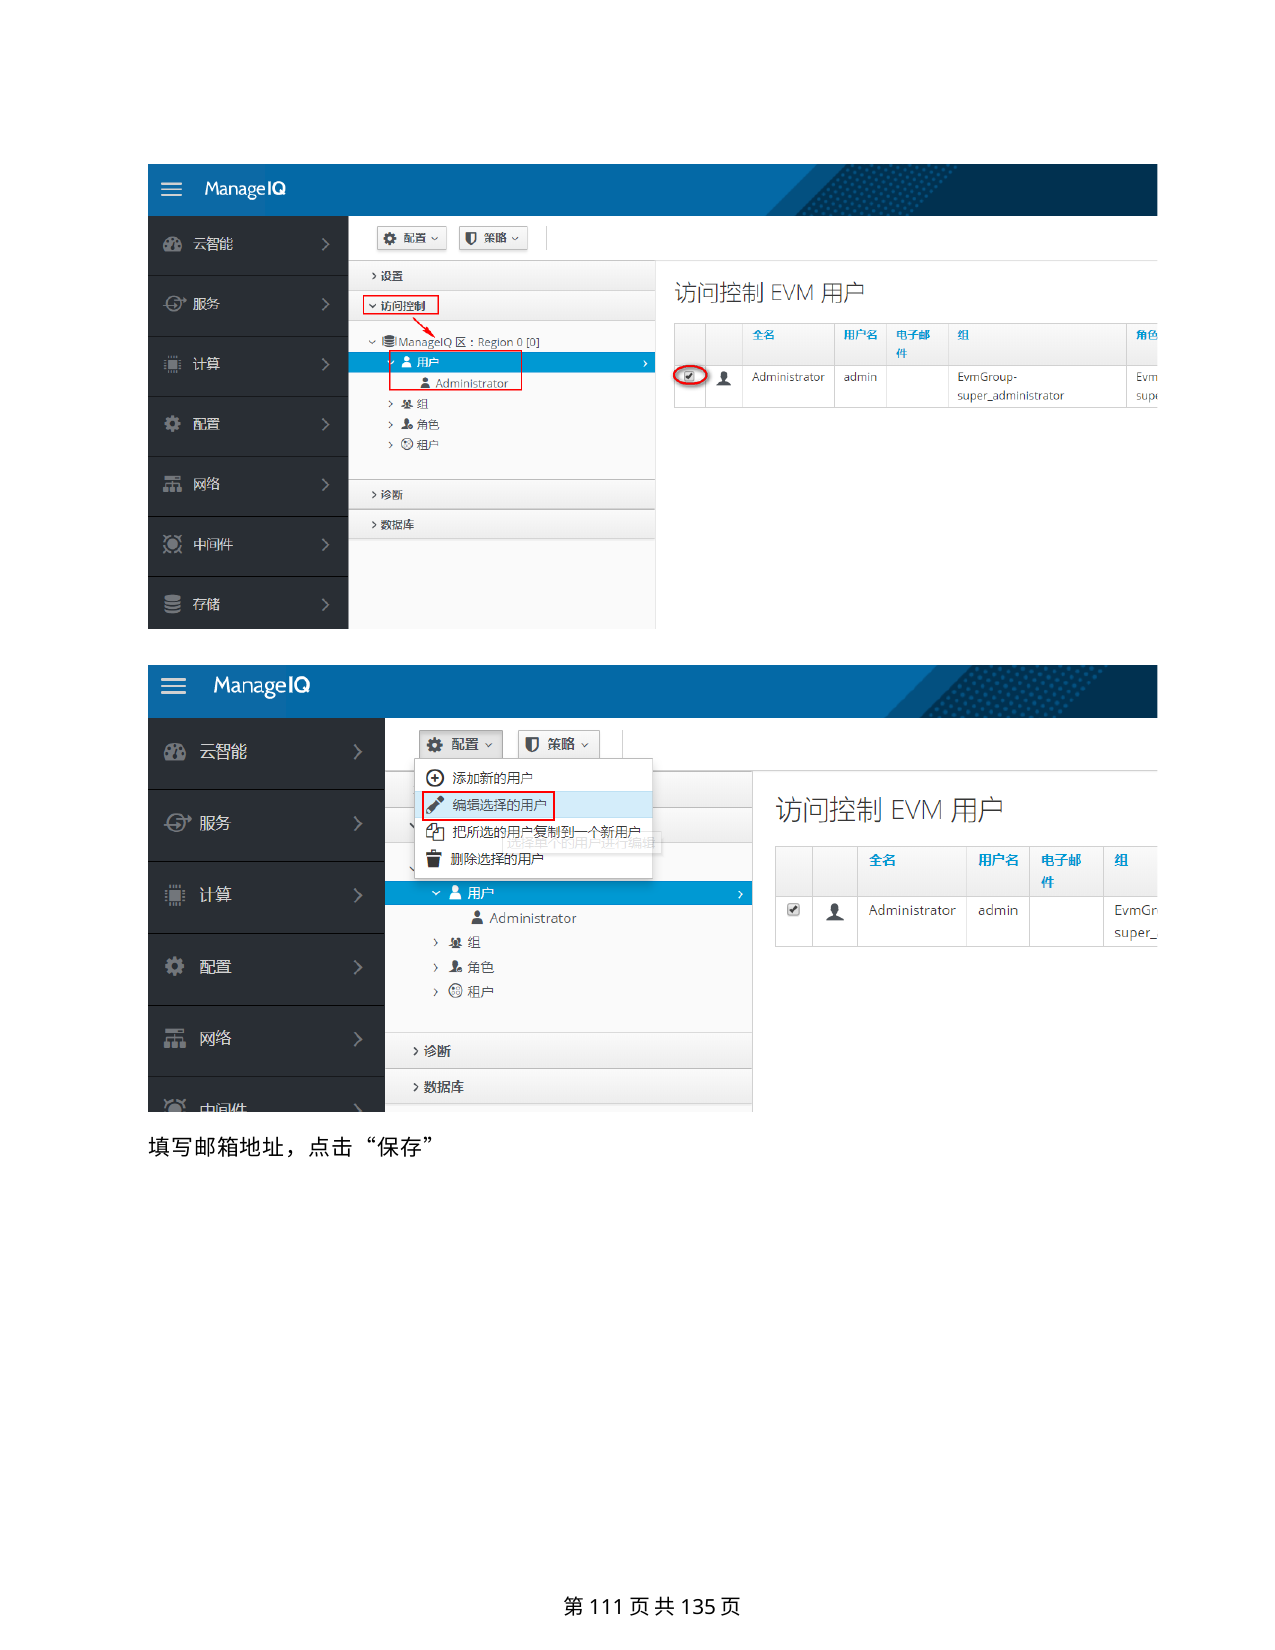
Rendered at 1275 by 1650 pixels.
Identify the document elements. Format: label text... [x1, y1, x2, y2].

picture [148, 665, 1158, 1112]
text 填写邮箱地址，点击“保存” [148, 1127, 1156, 1165]
picture [148, 164, 1158, 629]
